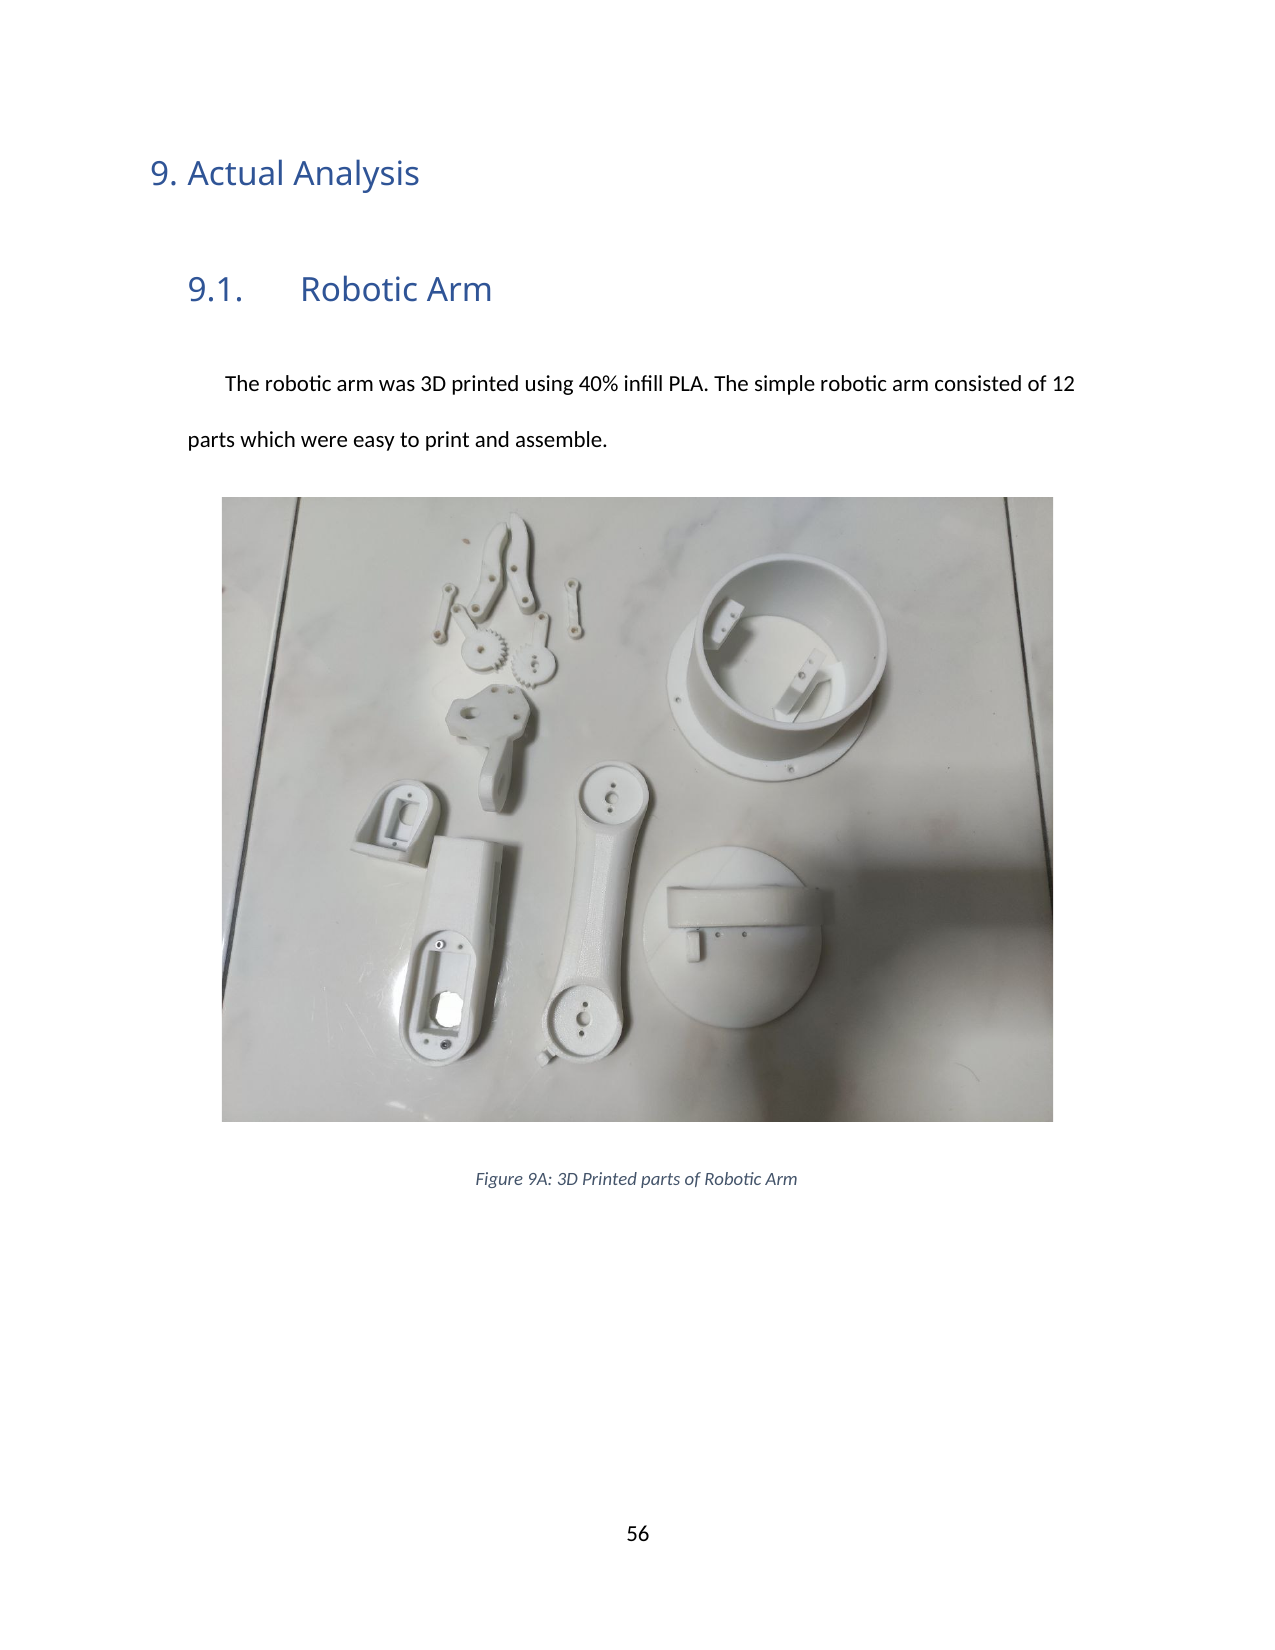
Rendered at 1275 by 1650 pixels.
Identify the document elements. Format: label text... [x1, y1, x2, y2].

picture [221, 497, 1054, 1122]
subtitle Actual Analysis [150, 150, 1125, 195]
text Figure 9A: 3D Printed parts of Robotic Arm [150, 1167, 1125, 1189]
subtitle Robotic Arm [187, 266, 1125, 311]
text The robotic arm was 3D printed using 40% infill PLA. The simple robotic arm consisted of 12 parts which were easy to print and assemble. [187, 369, 1125, 453]
